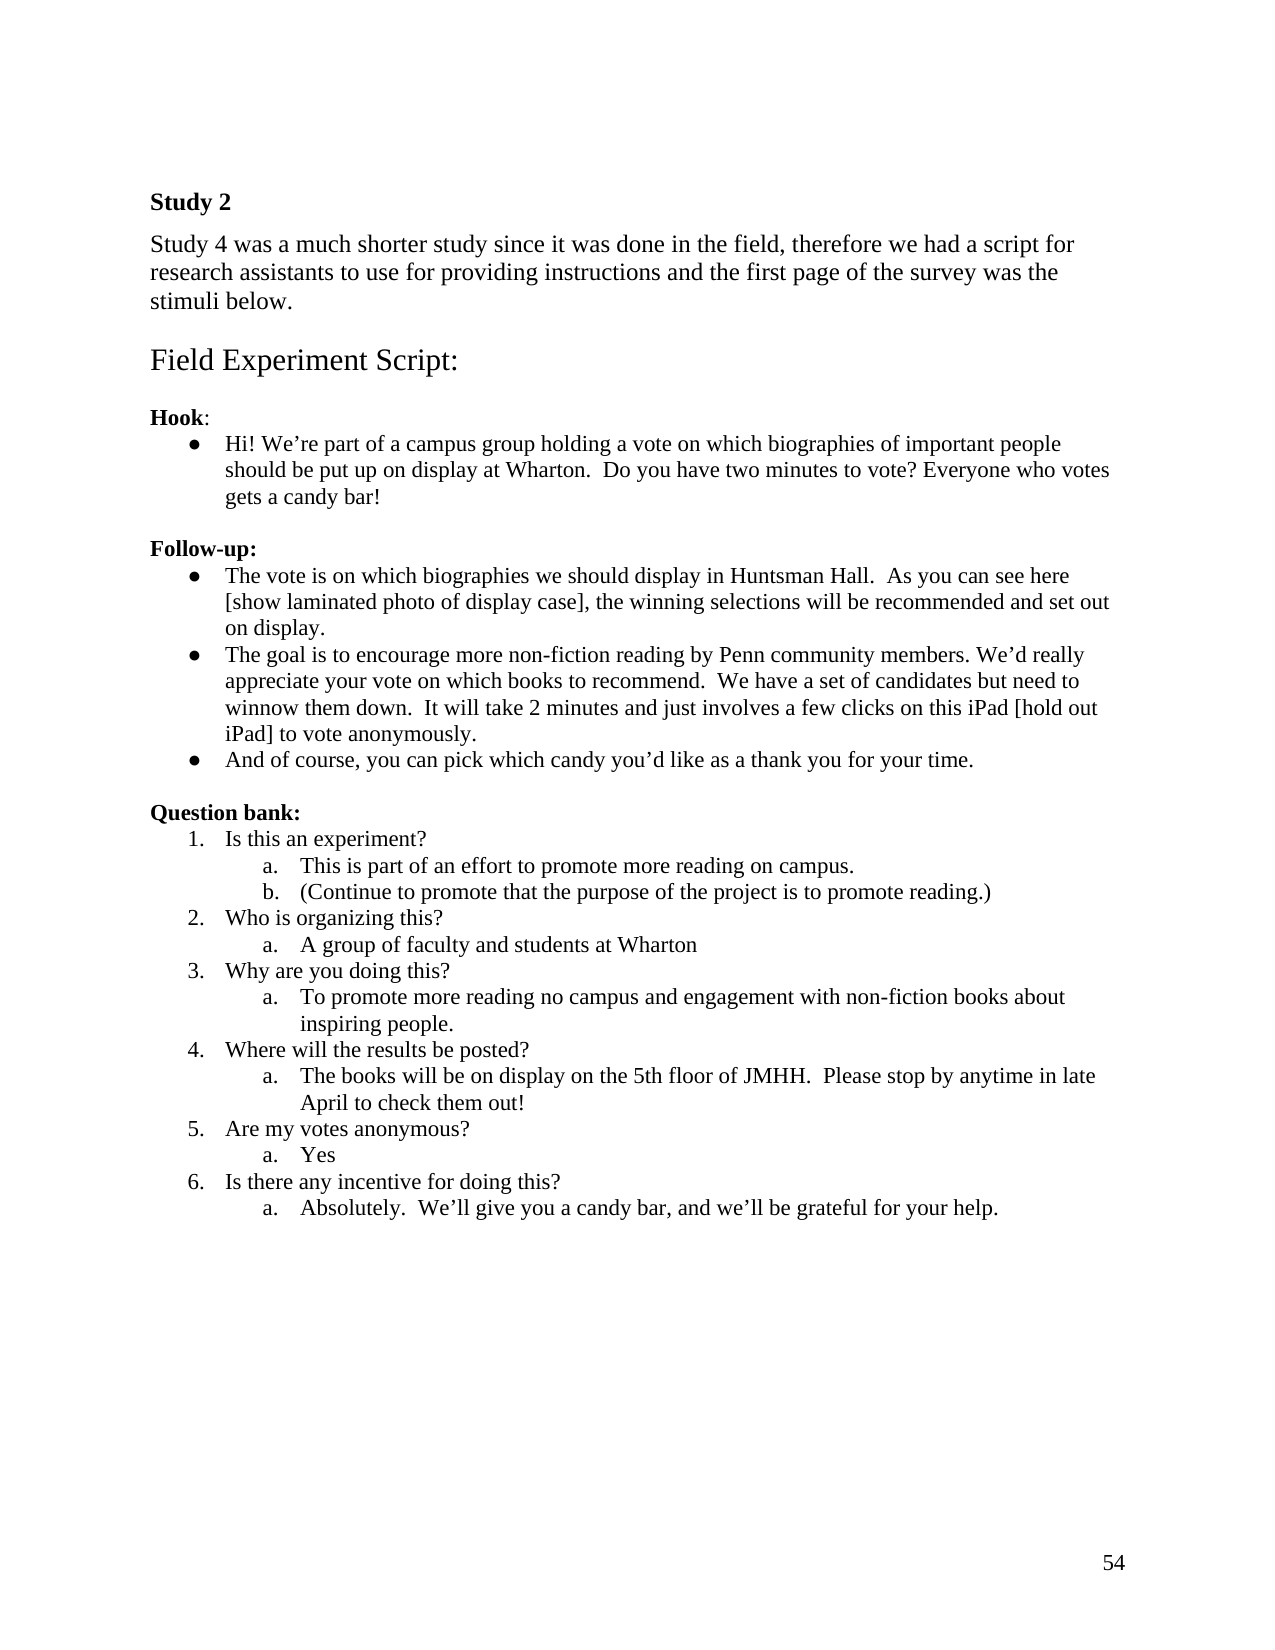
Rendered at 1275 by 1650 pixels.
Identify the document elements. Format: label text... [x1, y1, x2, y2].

list The books will be on display on the 5th floor of JMHH. Please stop by anytime in late April to check them out! [262, 1062, 1125, 1115]
list Are my votes anonymous? [187, 1115, 1125, 1142]
list A group of faculty and students at Wharton [262, 931, 1125, 957]
list The goal is to encourage more non-fiction reading by Penn community members. We’d really appreciate your vote on which books to recommend. We have a set of candidates but need to winnow them down. It will take 2 minutes and just involves a few clicks on this iPad [hold out iPad] to vote anonymously. [187, 641, 1125, 746]
text Hook: [150, 404, 1125, 430]
list The vote is on which biographies we should display in Huntsman Hall. As you can see here [show laminated photo of display case], the winning selections will be recommended and set out on display. [187, 562, 1125, 641]
list And of course, you can pick which candy you’d like as a thank you for your time. [187, 746, 1125, 773]
list Why are you doing this? [187, 957, 1125, 983]
list (Continue to promote that the purpose of the project is to promote reading.) [262, 878, 1125, 904]
list To promote more reading no campus and engagement with non-fiction books about inspiring people. [262, 983, 1125, 1036]
list Hi! We’re part of a campus group holding a vote on which biographies of important people should be put up on display at Wharton. Do you have two minutes to vote? Everyone who votes gets a candy bar! [187, 430, 1125, 509]
text Follow-up: [150, 535, 1125, 562]
text Field Experiment Script: [150, 341, 1125, 377]
text Study 4 was a much shorter study since it was done in the field, therefore we had a script for research assistants to use for providing instructions and the first page of the survey was the stimuli below. [150, 229, 1125, 315]
list Is there any incentive for doing this? [187, 1168, 1125, 1194]
list Is this an experiment? [187, 825, 1125, 852]
list Absolutely. We’ll give you a candy bar, and we’ll be grateful for your help. [262, 1194, 1125, 1221]
subtitle Study 2 [150, 187, 1125, 216]
list Where will the results be posted? [187, 1036, 1125, 1062]
list Yes [262, 1142, 1125, 1168]
text Question bank: [150, 799, 1125, 825]
list Who is organizing this? [187, 904, 1125, 931]
list This is part of an effort to promote more reading on campus. [262, 852, 1125, 878]
